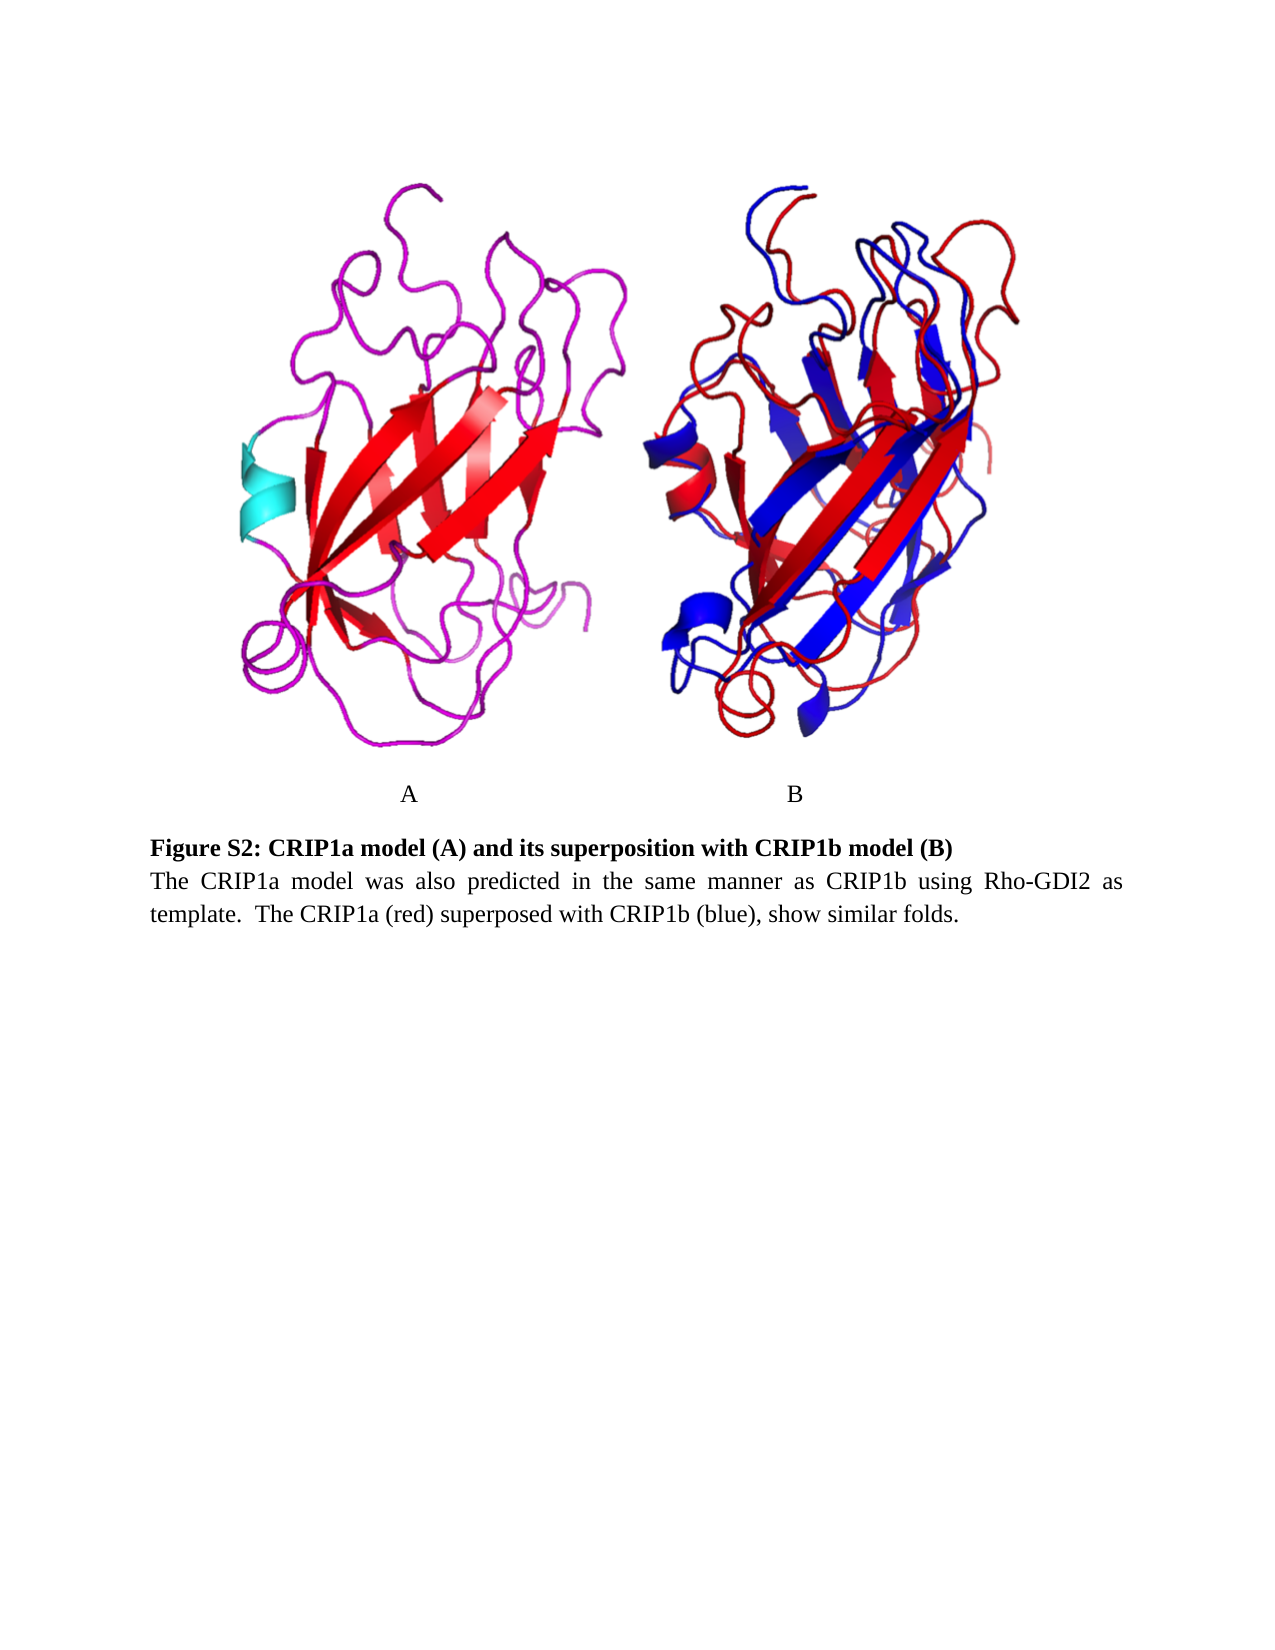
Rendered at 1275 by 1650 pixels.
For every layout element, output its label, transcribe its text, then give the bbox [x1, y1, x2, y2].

picture [225, 170, 1029, 775]
text A B [150, 779, 1125, 808]
text The CRIP1a model was also predicted in the same manner as CRIP1b using Rho-GDI2 as template. The CRIP1a (red) superposed with CRIP1b (blue), show similar folds. [150, 866, 1125, 928]
text Figure S2: CRIP1a model (A) and its superposition with CRIP1b model (B) [150, 833, 1125, 862]
